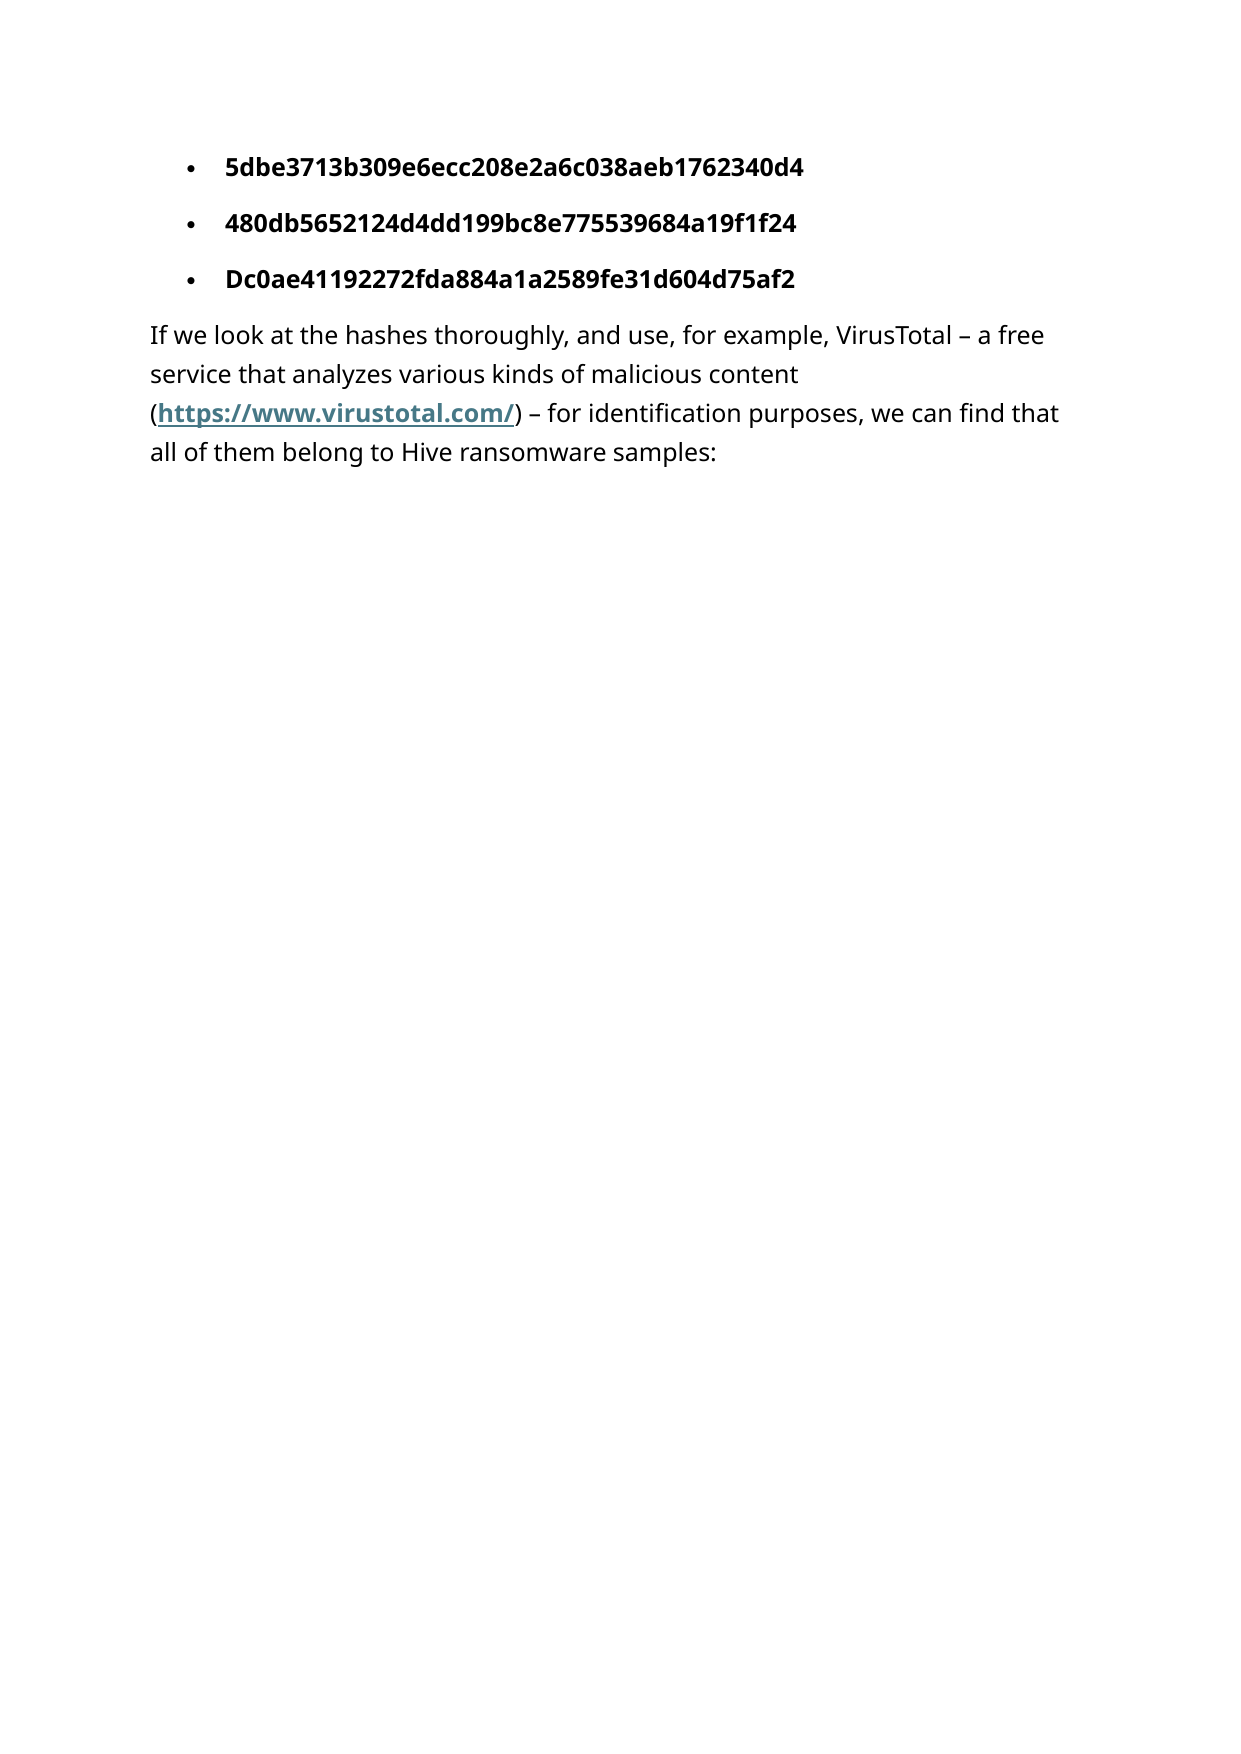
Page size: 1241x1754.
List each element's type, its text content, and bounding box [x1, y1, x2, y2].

list 480db5652124d4dd199bc8e775539684a19f1f24 [187, 206, 1090, 240]
list 5dbe3713b309e6ecc208e2a6c038aeb1762340d4 [187, 150, 1090, 184]
list Dc0ae41192272fda884a1a2589fe31d604d75af2 [187, 262, 1090, 296]
text If we look at the hashes thoroughly, and use, for example, VirusTotal – a free service that analyzes various kinds of malicious content (https://www.virustotal.com/) – for identification purposes, we can find that all of them belong to Hive ransomware samples: [150, 317, 1090, 469]
